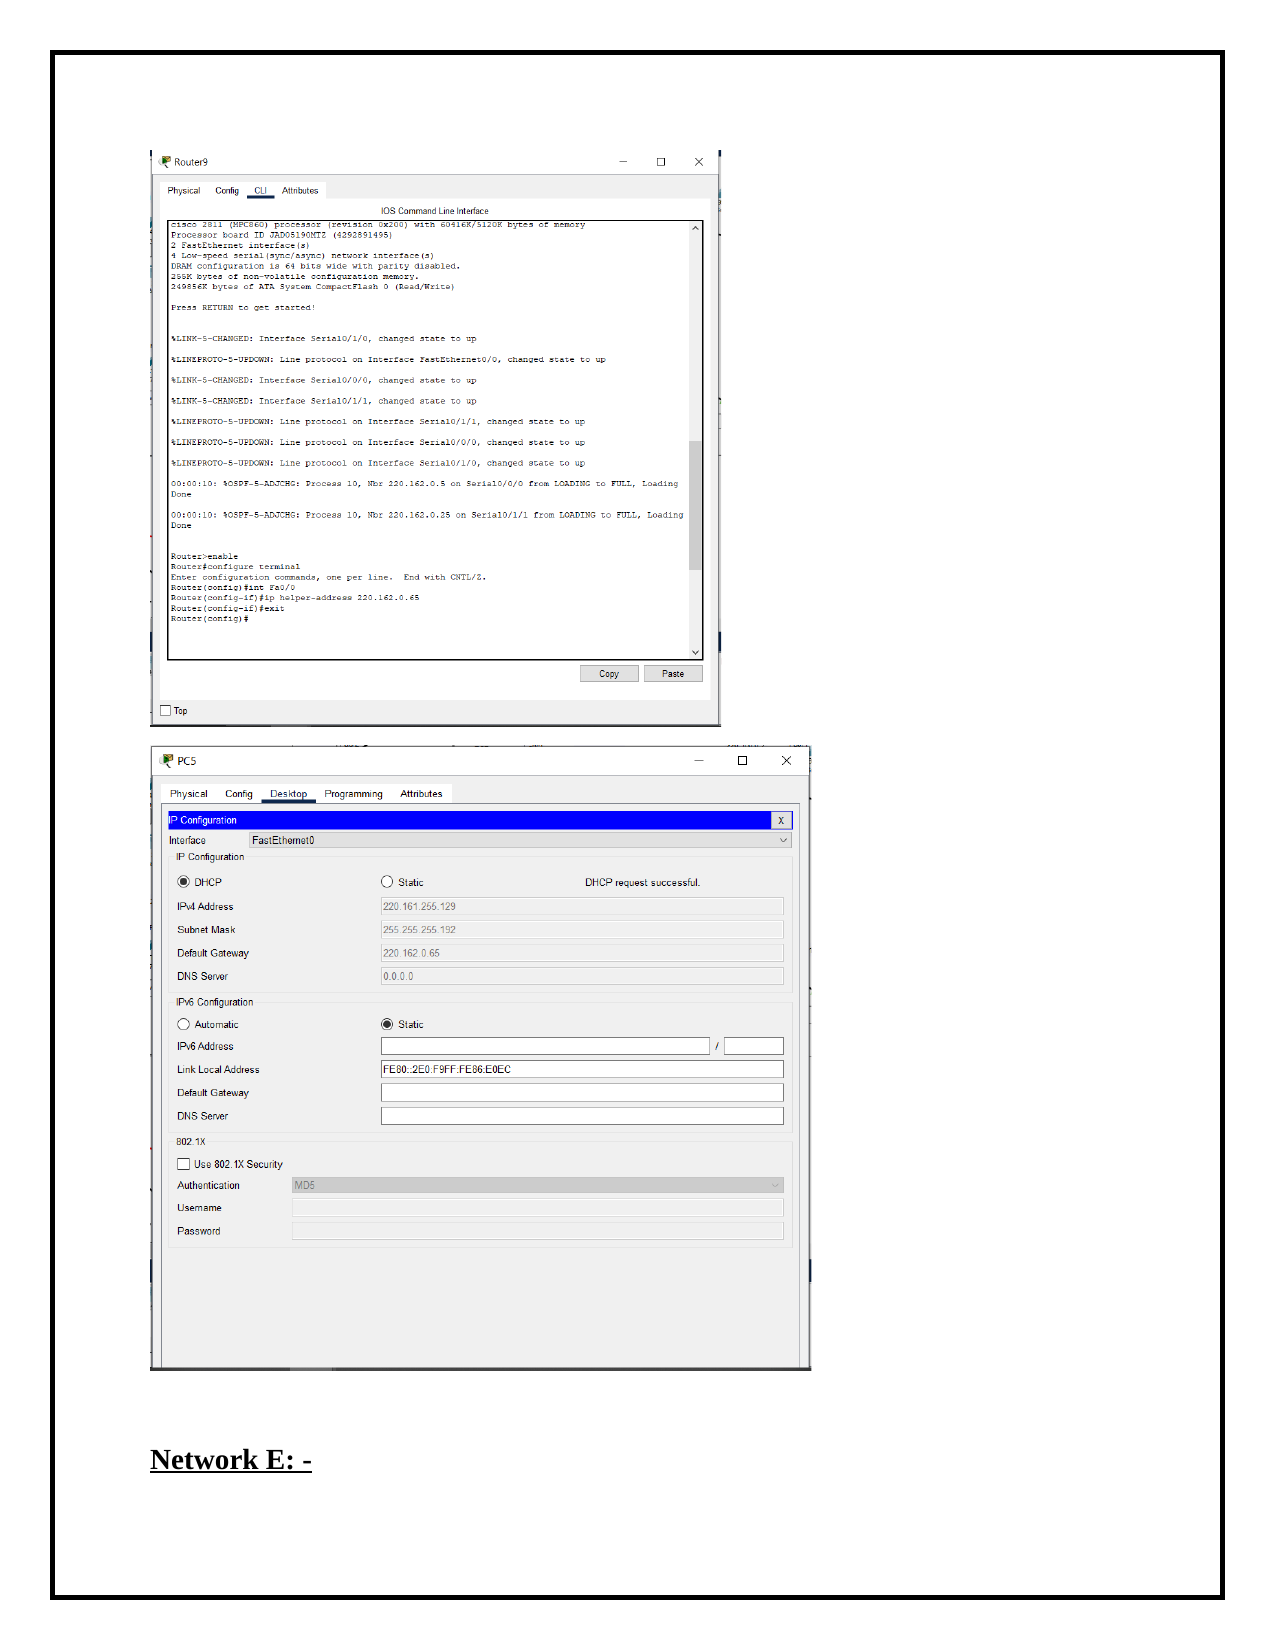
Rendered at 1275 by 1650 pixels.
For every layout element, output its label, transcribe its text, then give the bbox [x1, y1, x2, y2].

picture [150, 150, 722, 727]
picture [150, 745, 812, 1371]
text Network E: - [150, 1442, 1125, 1476]
